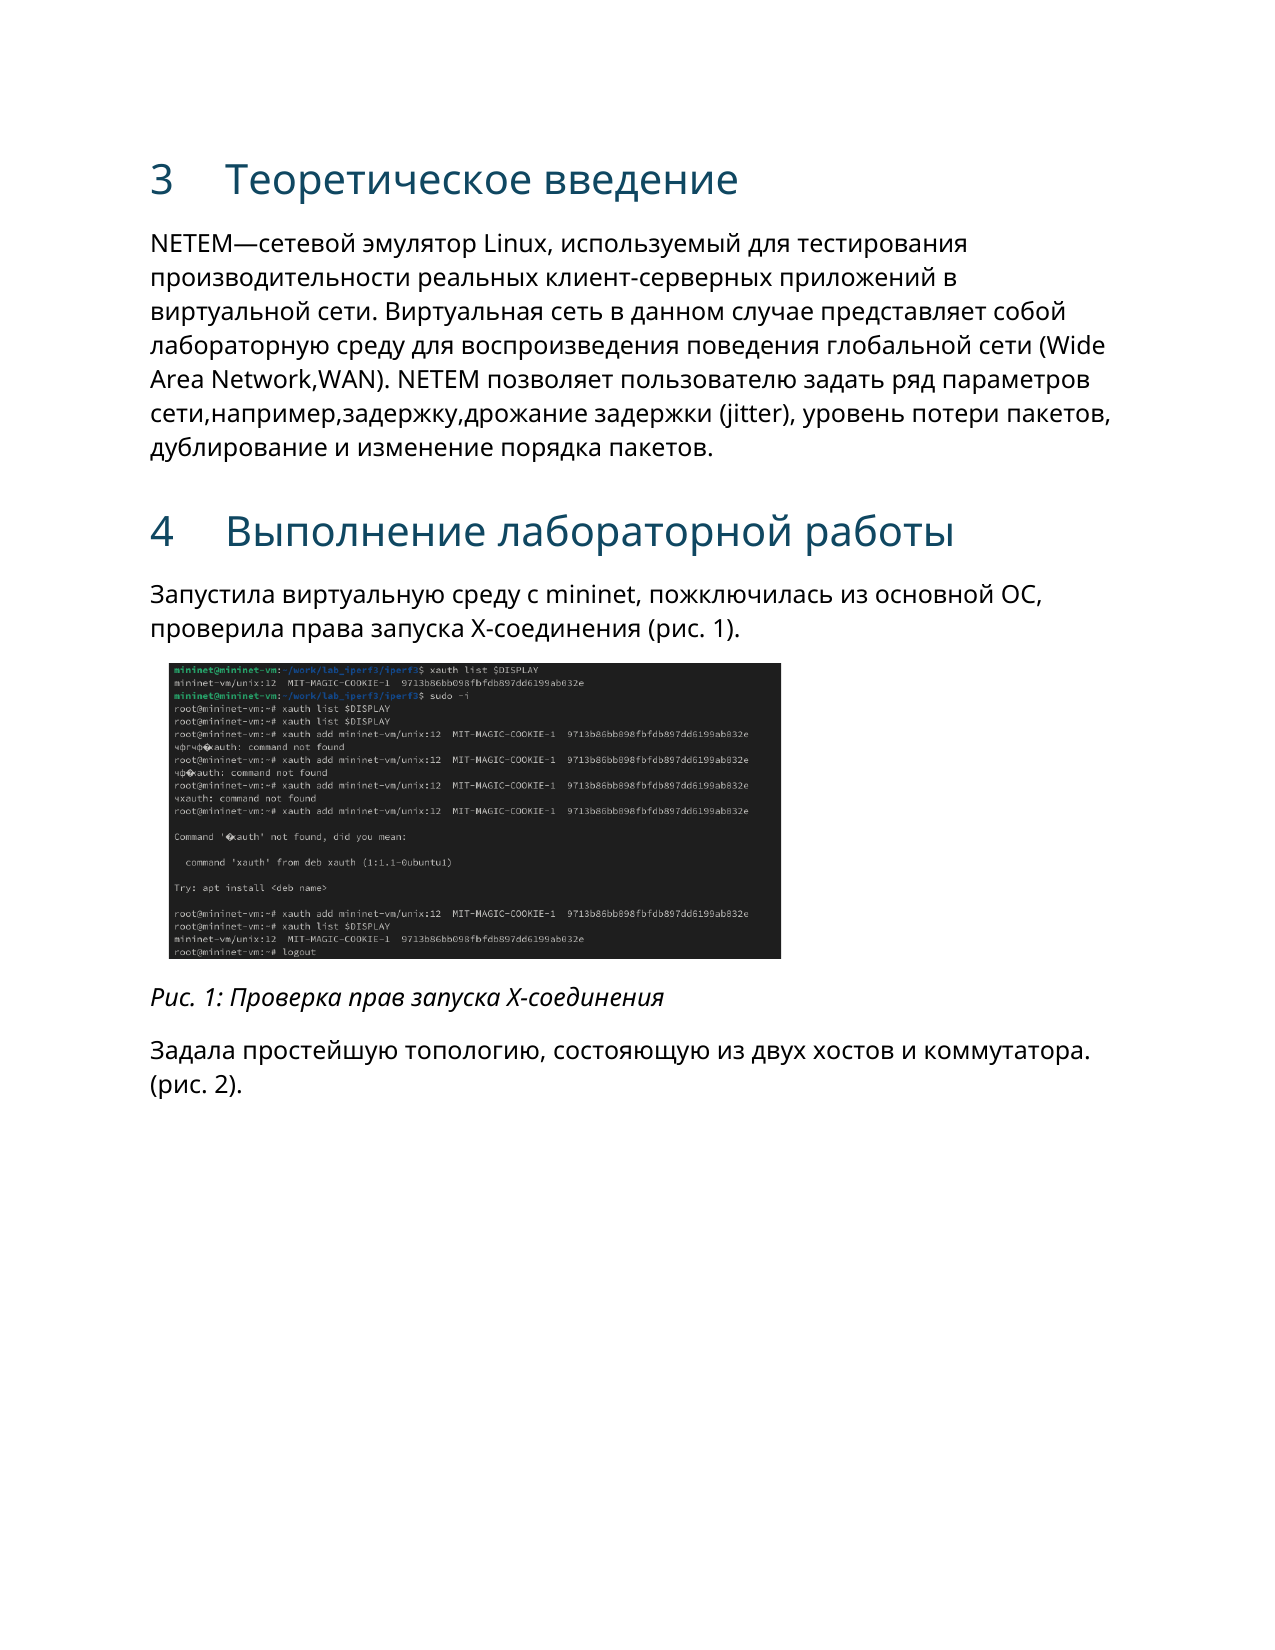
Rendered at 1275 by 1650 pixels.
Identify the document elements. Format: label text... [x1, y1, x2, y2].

subtitle 3 Теоретическое введение [150, 150, 1125, 207]
text NETEM—сетевой эмулятор Linux, используемый для тестирования производительности реальных клиент-серверных приложений в виртуальной сети. Виртуальная сеть в данном случае представляет собой лабораторную среду для воспроизведения поведения глобальной сети (Wide Area Network,WAN). NETEM позволяет пользователю задать ряд параметров сети,например,задержку,дрожание задержки (jitter), уровень потери пакетов, дублирование и изменение порядка пакетов. [150, 226, 1125, 464]
text Запустила виртуальную среду с mininet, пожключилась из основной ОС, проверила права запуска Х-соединения (рис. 1). [150, 577, 1125, 645]
text Рис. 1: Проверка прав запуска Х-соединения [150, 979, 1125, 1014]
text Задала простейшую топологию, состояющую из двух хостов и коммутатора. (рис. 2). [150, 1032, 1125, 1101]
picture [168, 663, 782, 959]
subtitle 4 Выполнение лабораторной работы [150, 501, 1125, 558]
